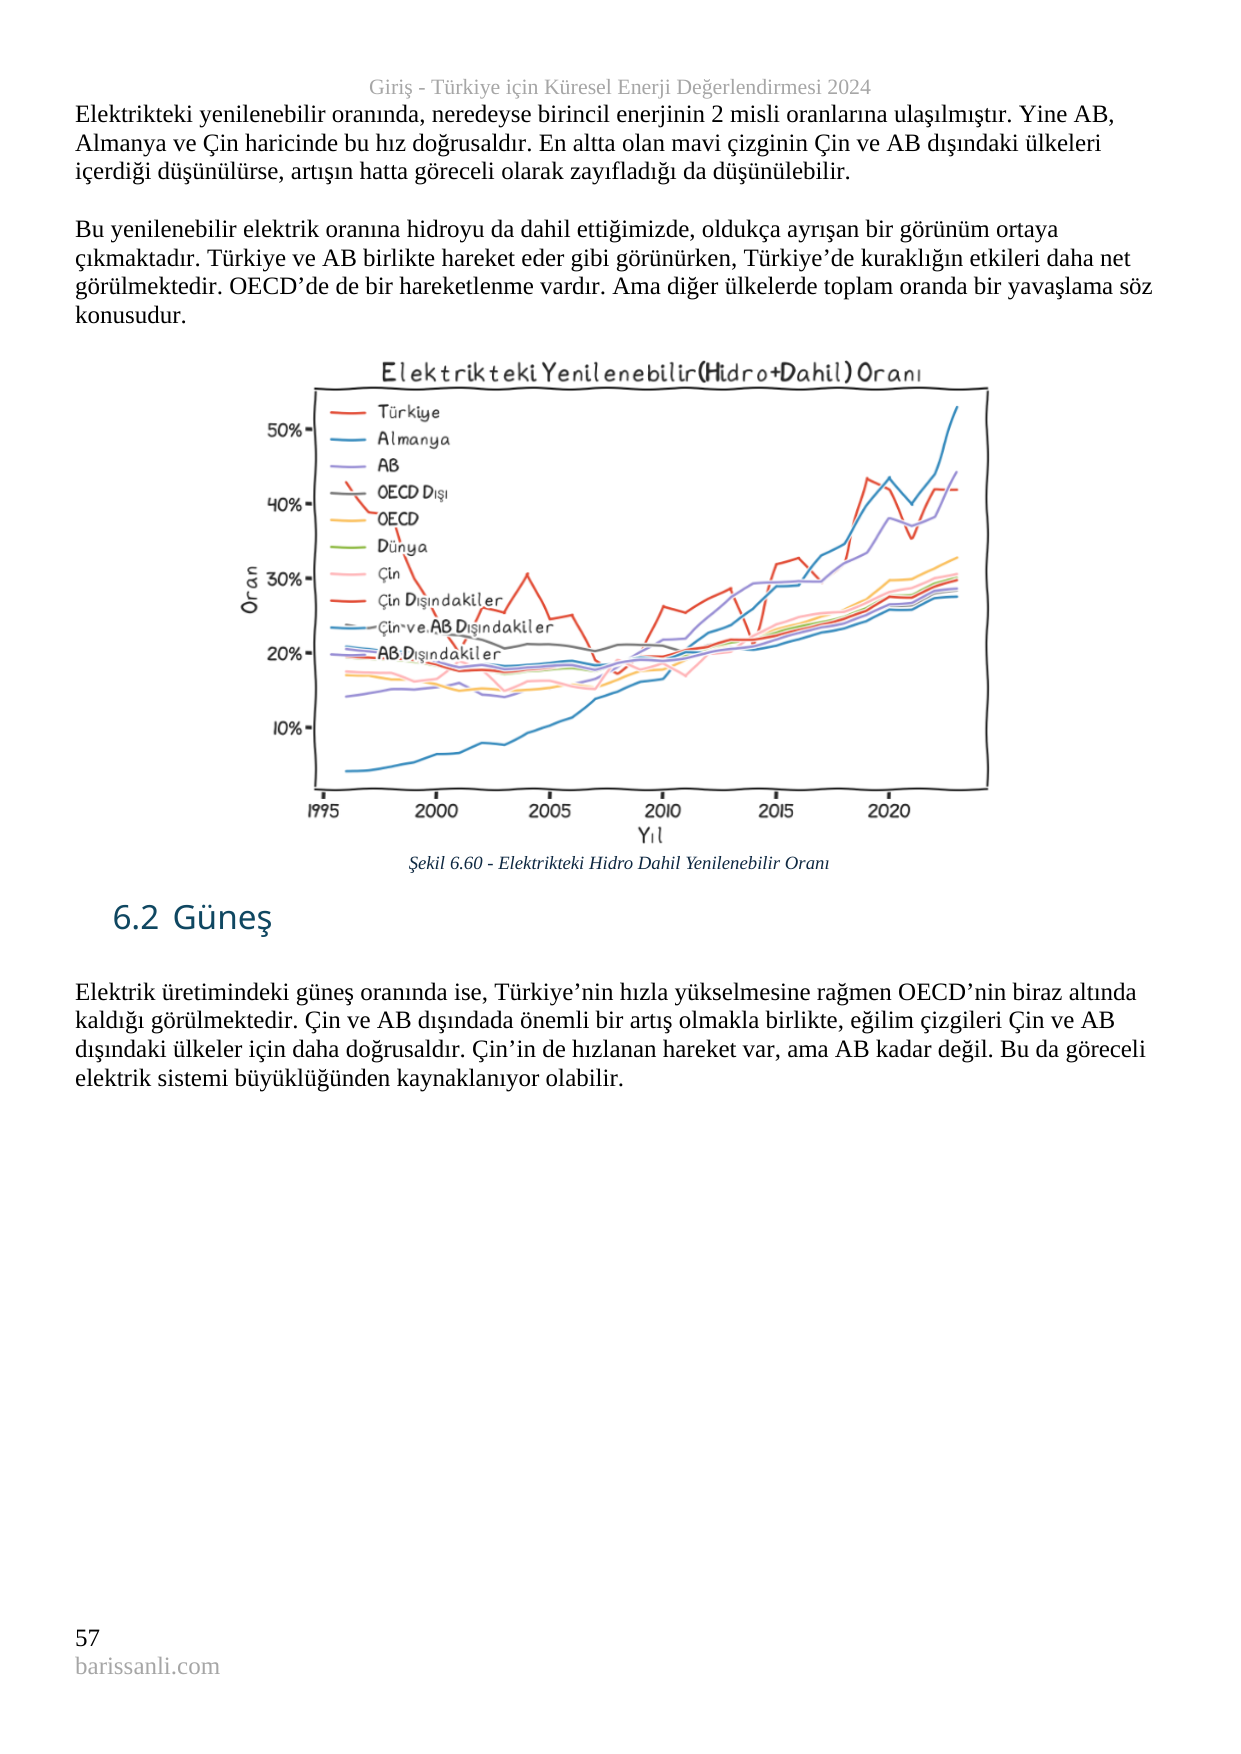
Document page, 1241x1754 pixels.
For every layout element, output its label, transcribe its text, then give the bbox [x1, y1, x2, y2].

subtitle Güneş [112, 894, 1165, 939]
text Elektrikteki yenilenebilir oranında, neredeyse birincil enerjinin 2 misli oranlarına ulaşılmıştır. Yine AB, Almanya ve Çin haricinde bu hız doğrusaldır. En altta olan mavi çizginin Çin ve AB dışındaki ülkeleri içerdiği düşünülürse, artışın hatta göreceli olarak zayıfladığı da düşünülebilir. [75, 99, 1165, 185]
picture [238, 357, 1002, 852]
text Bu yenilenebilir elektrik oranına hidroyu da dahil ettiğimizde, oldukça ayrışan bir görünüm ortaya çıkmaktadır. Türkiye ve AB birlikte hareket eder gibi görünürken, Türkiye’de kuraklığın etkileri daha net görülmektedir. OECD’de de bir hareketlenme vardır. Ama diğer ülkelerde toplam oranda bir yavaşlama söz konusudur. [75, 214, 1165, 329]
text Elektrik üretimindeki güneş oranında ise, Türkiye’nin hızla yükselmesine rağmen OECD’nin biraz altında kaldığı görülmektedir. Çin ve AB dışındada önemli bir artış olmakla birlikte, eğilim çizgileri Çin ve AB dışındaki ülkeler için daha doğrusaldır. Çin’in de hızlanan hareket var, ama AB kadar değil. Bu da göreceli elektrik sistemi büyüklüğünden kaynaklanıyor olabilir. [75, 977, 1165, 1092]
